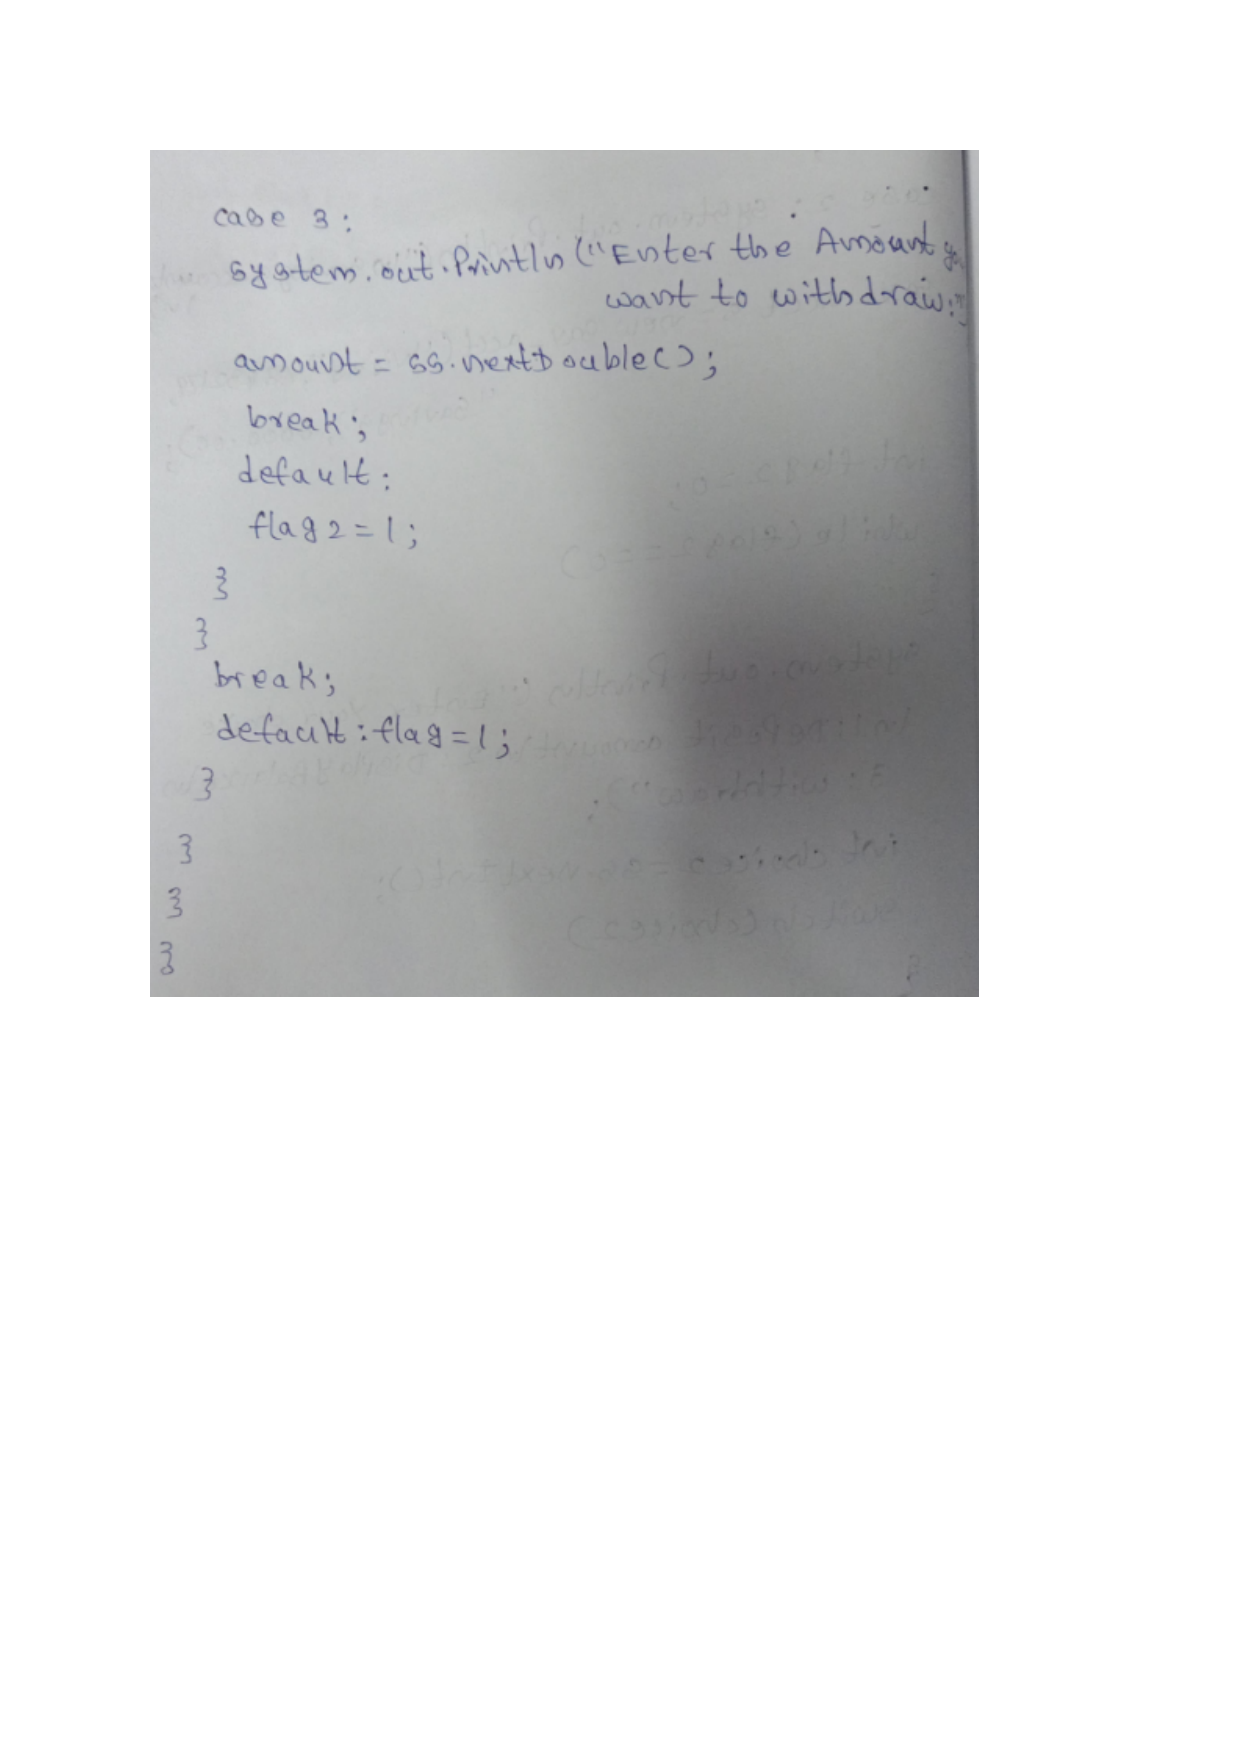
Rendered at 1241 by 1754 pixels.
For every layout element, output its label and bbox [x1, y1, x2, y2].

picture [150, 150, 979, 997]
